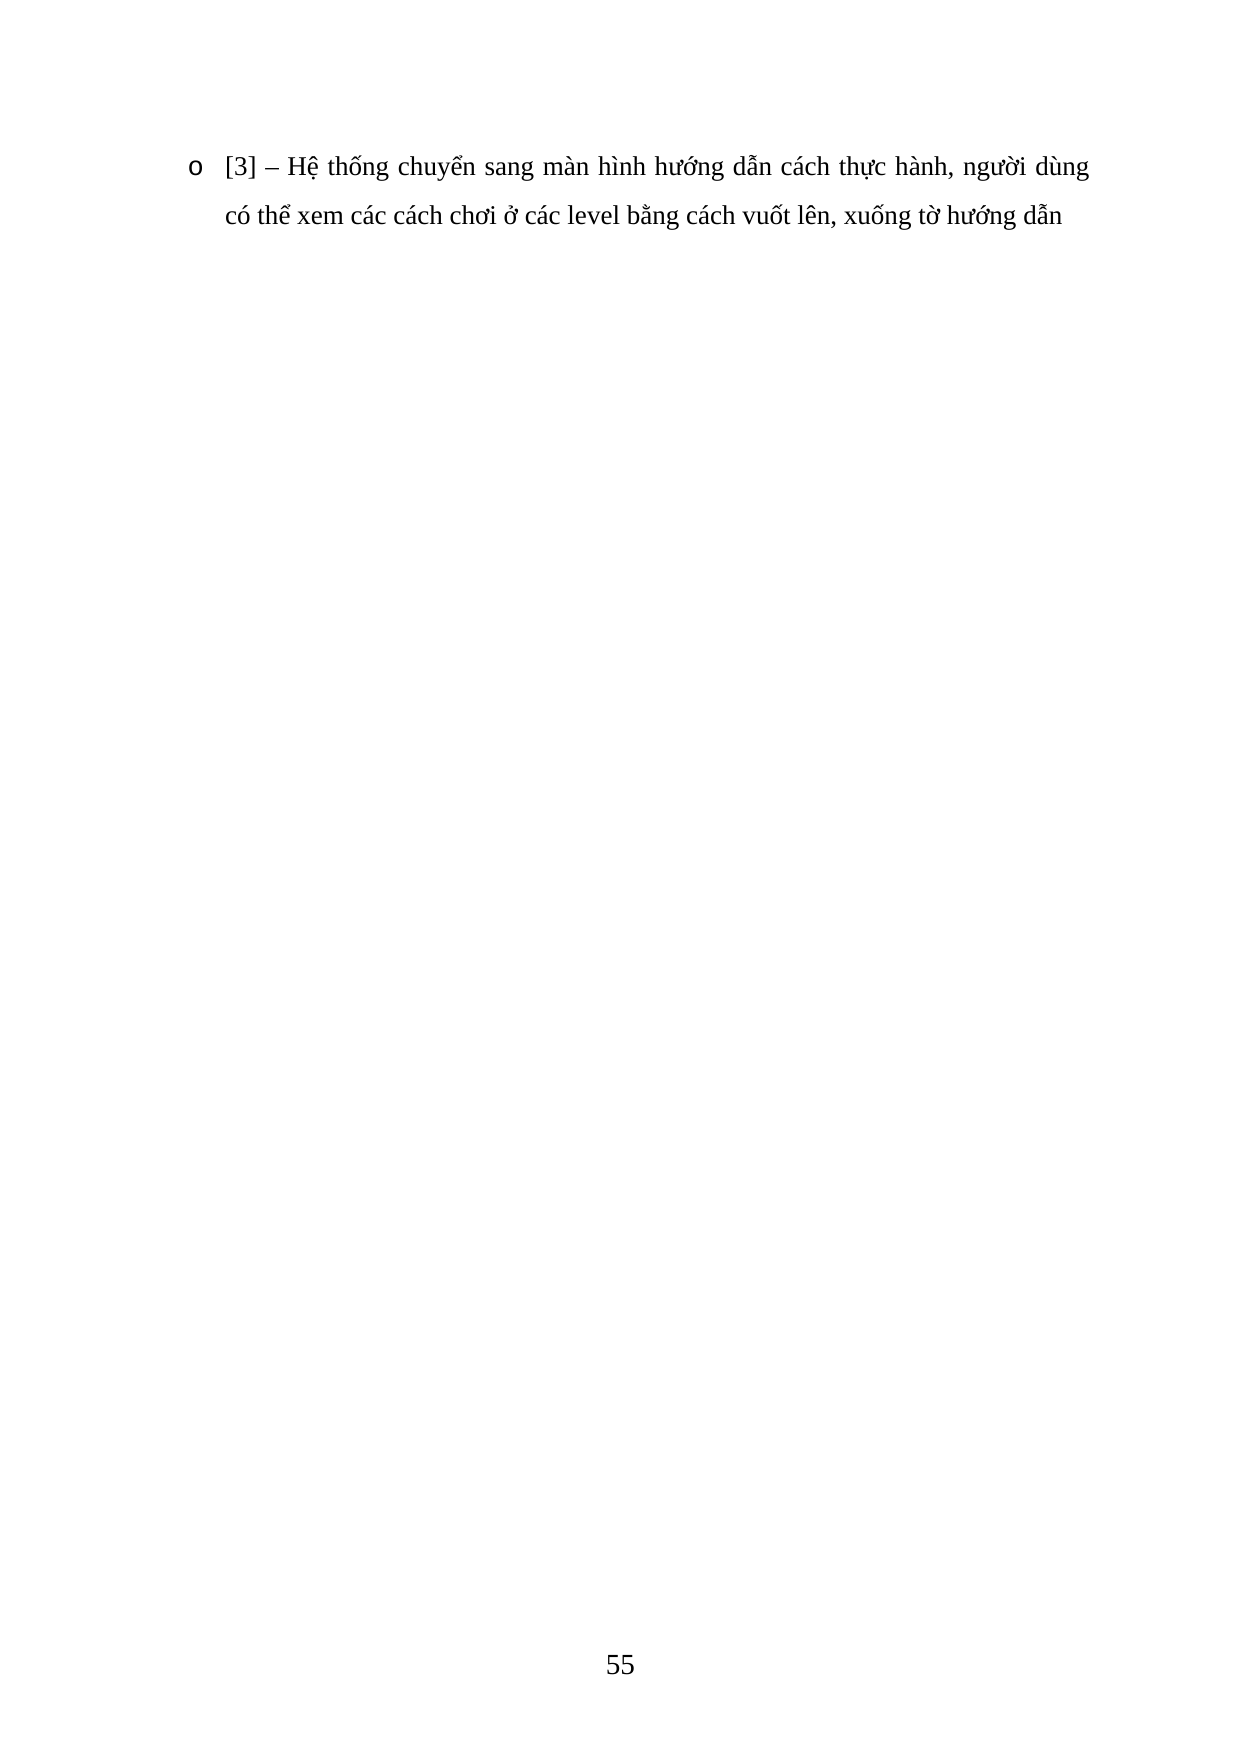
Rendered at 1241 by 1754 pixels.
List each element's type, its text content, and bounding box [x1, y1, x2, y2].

list [3] – Hệ thống chuyển sang màn hình hướng dẫn cách thực hành, người dùng có thể xem các cách chơi ở các level bằng cách vuốt lên, xuống tờ hướng dẫn [187, 150, 1090, 230]
